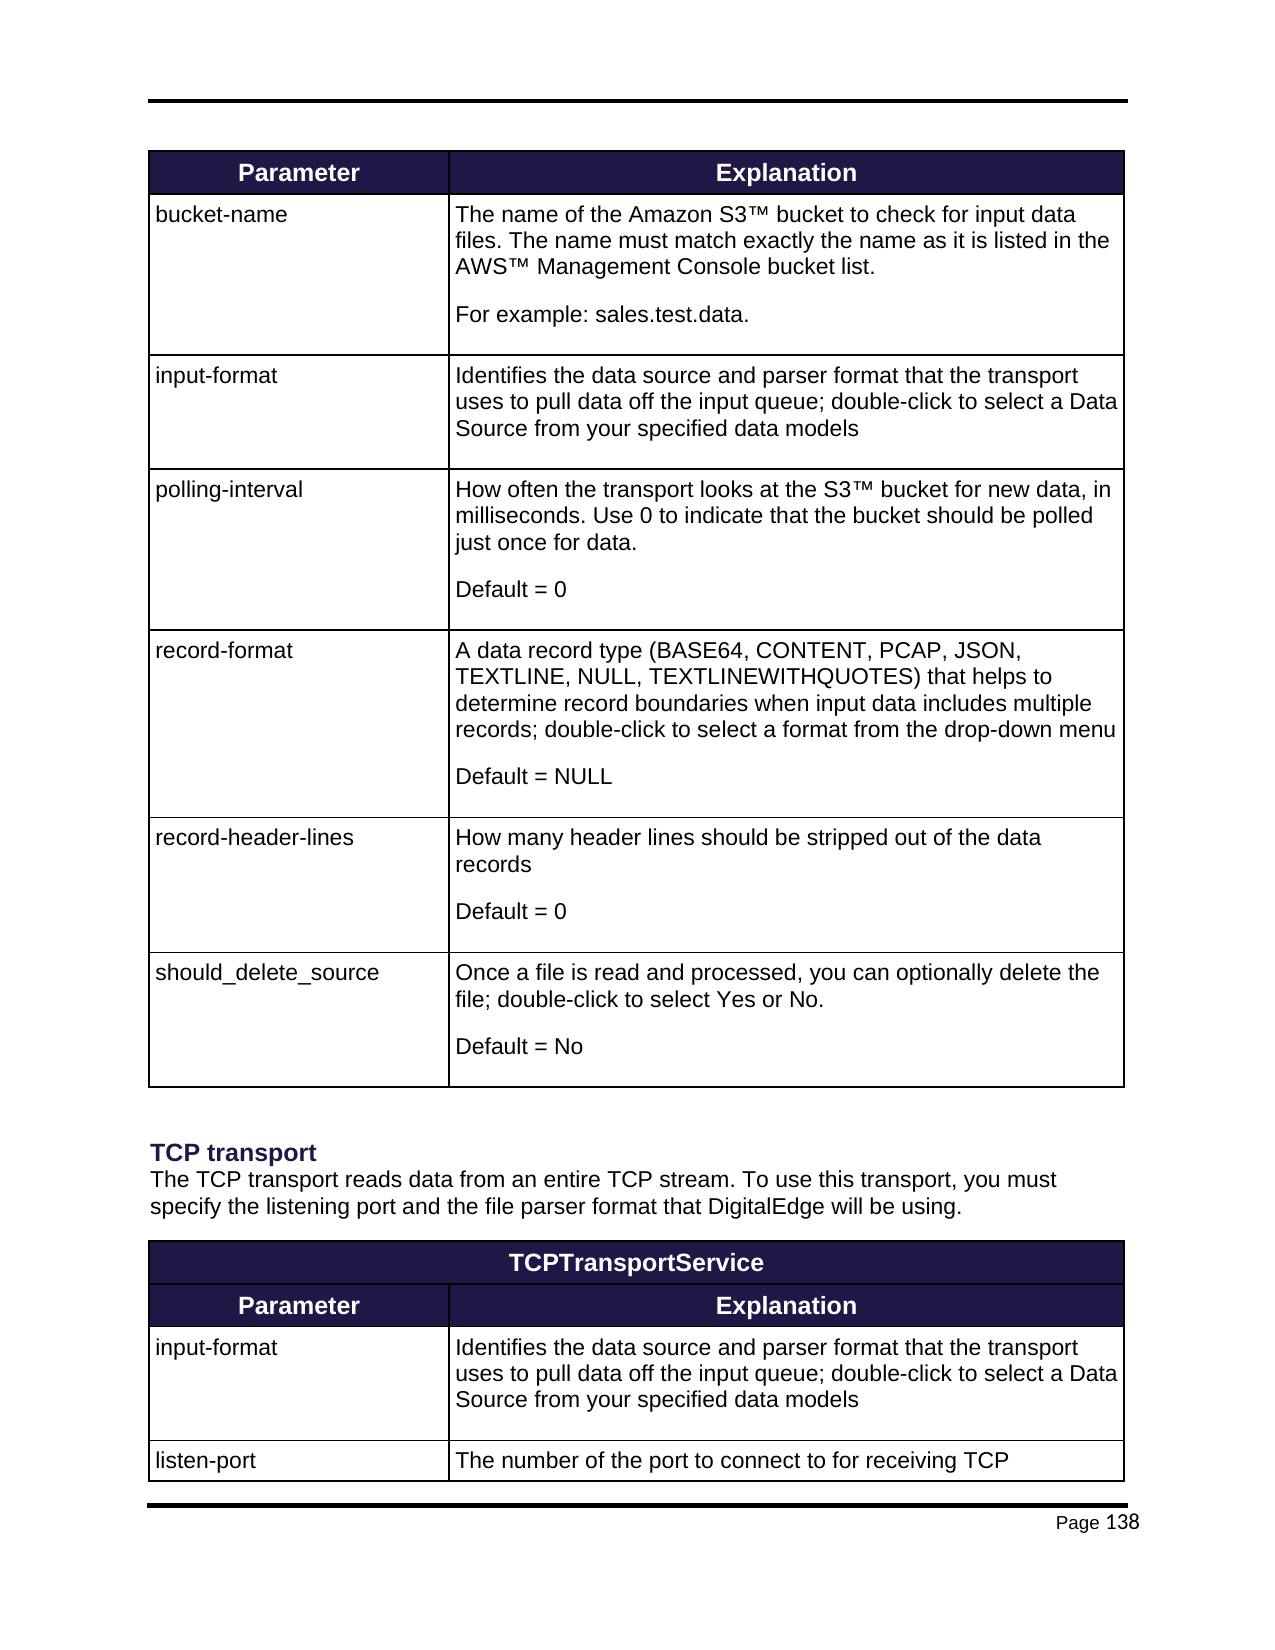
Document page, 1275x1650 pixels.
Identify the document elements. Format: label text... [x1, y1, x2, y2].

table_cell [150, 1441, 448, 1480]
subtitle TCP transport [150, 1138, 1125, 1166]
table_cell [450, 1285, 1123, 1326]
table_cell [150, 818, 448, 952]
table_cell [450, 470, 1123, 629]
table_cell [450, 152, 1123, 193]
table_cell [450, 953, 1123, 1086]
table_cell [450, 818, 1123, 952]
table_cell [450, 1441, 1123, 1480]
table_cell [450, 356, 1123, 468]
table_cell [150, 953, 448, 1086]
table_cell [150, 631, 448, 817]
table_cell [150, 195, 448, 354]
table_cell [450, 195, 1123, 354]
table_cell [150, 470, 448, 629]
text The TCP transport reads data from an entire TCP stream. To use this transport, you must specify the listening port and the file parser format that DigitalEdge will be using. [150, 1166, 1125, 1219]
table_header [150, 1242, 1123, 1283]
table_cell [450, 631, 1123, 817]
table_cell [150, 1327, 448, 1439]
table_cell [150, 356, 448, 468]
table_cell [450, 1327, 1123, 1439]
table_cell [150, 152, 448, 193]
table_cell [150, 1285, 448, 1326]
